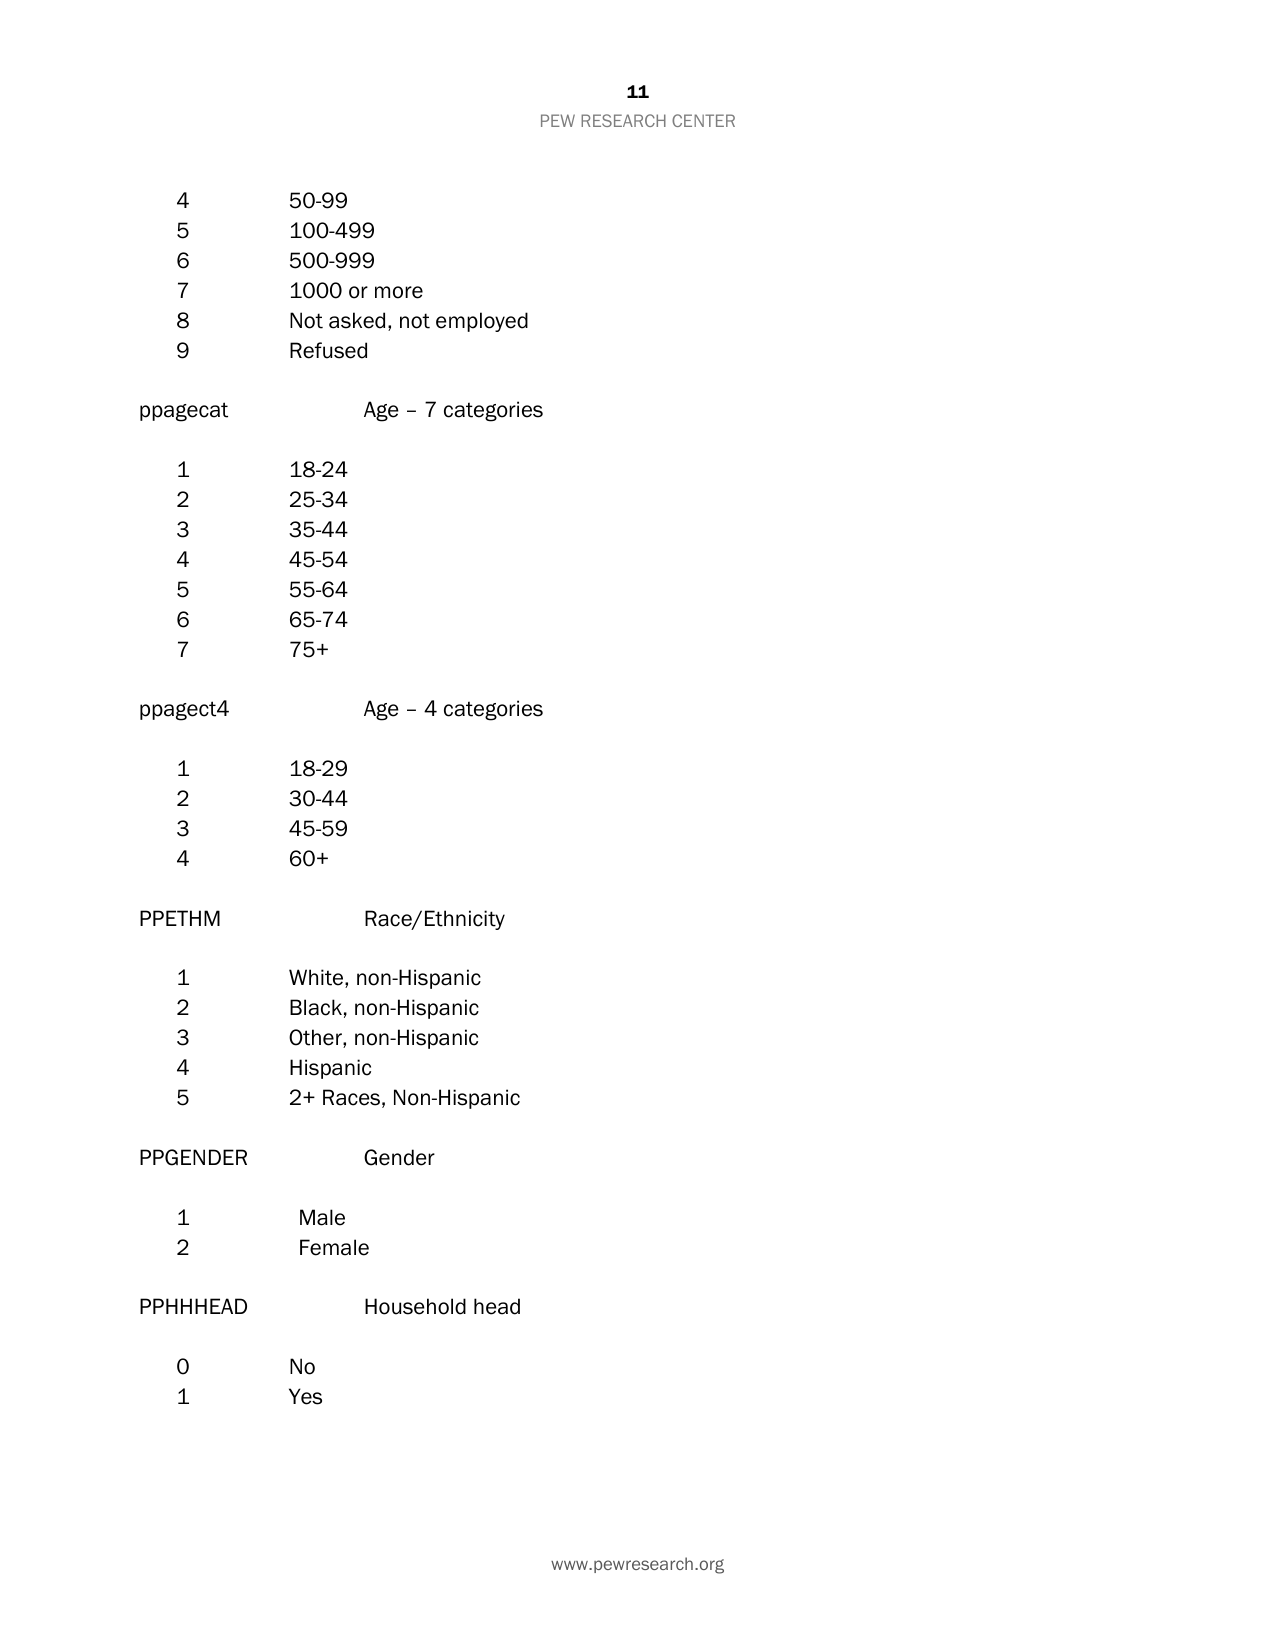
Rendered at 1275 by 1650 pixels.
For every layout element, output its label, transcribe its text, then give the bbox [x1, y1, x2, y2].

list 75+ [176, 636, 1136, 662]
text 2 Black, non-Hispanic [176, 995, 1136, 1021]
list Refused [176, 337, 1136, 363]
list 18-29 [176, 756, 1136, 782]
text 0 No [176, 1353, 1136, 1379]
list 35-44 [176, 516, 1136, 542]
text 4 Hispanic [176, 1054, 1136, 1081]
list Not asked, not employed [176, 307, 1136, 333]
text 1 White, non-Hispanic [176, 965, 1136, 991]
text PPETHM Race/Ethnicity [139, 905, 1136, 931]
text 2 Female [176, 1234, 1136, 1260]
text PPHHHEAD Household head [139, 1294, 1136, 1320]
list 25-34 [176, 486, 1136, 512]
list 100-499 [176, 217, 1136, 243]
list 50-99 [176, 187, 1136, 213]
list 45-59 [176, 815, 1136, 841]
list 65-74 [176, 606, 1136, 632]
text 3 Other, non-Hispanic [176, 1024, 1136, 1051]
list 60+ [176, 845, 1136, 871]
list 18-24 [176, 457, 1136, 483]
list 500-999 [176, 247, 1136, 273]
text 5 2+ Races, Non-Hispanic [176, 1084, 1136, 1110]
text 1 Male [176, 1204, 1136, 1230]
text 1 Yes [176, 1383, 1136, 1409]
text ppagect4 Age – 4 categories [139, 696, 1136, 722]
list 30-44 [176, 785, 1136, 811]
list 45-54 [176, 546, 1136, 572]
list 1000 or more [176, 277, 1136, 303]
text ppagecat Age – 7 categories [139, 397, 1136, 423]
text PPGENDER Gender [139, 1144, 1136, 1170]
list 55-64 [176, 576, 1136, 602]
